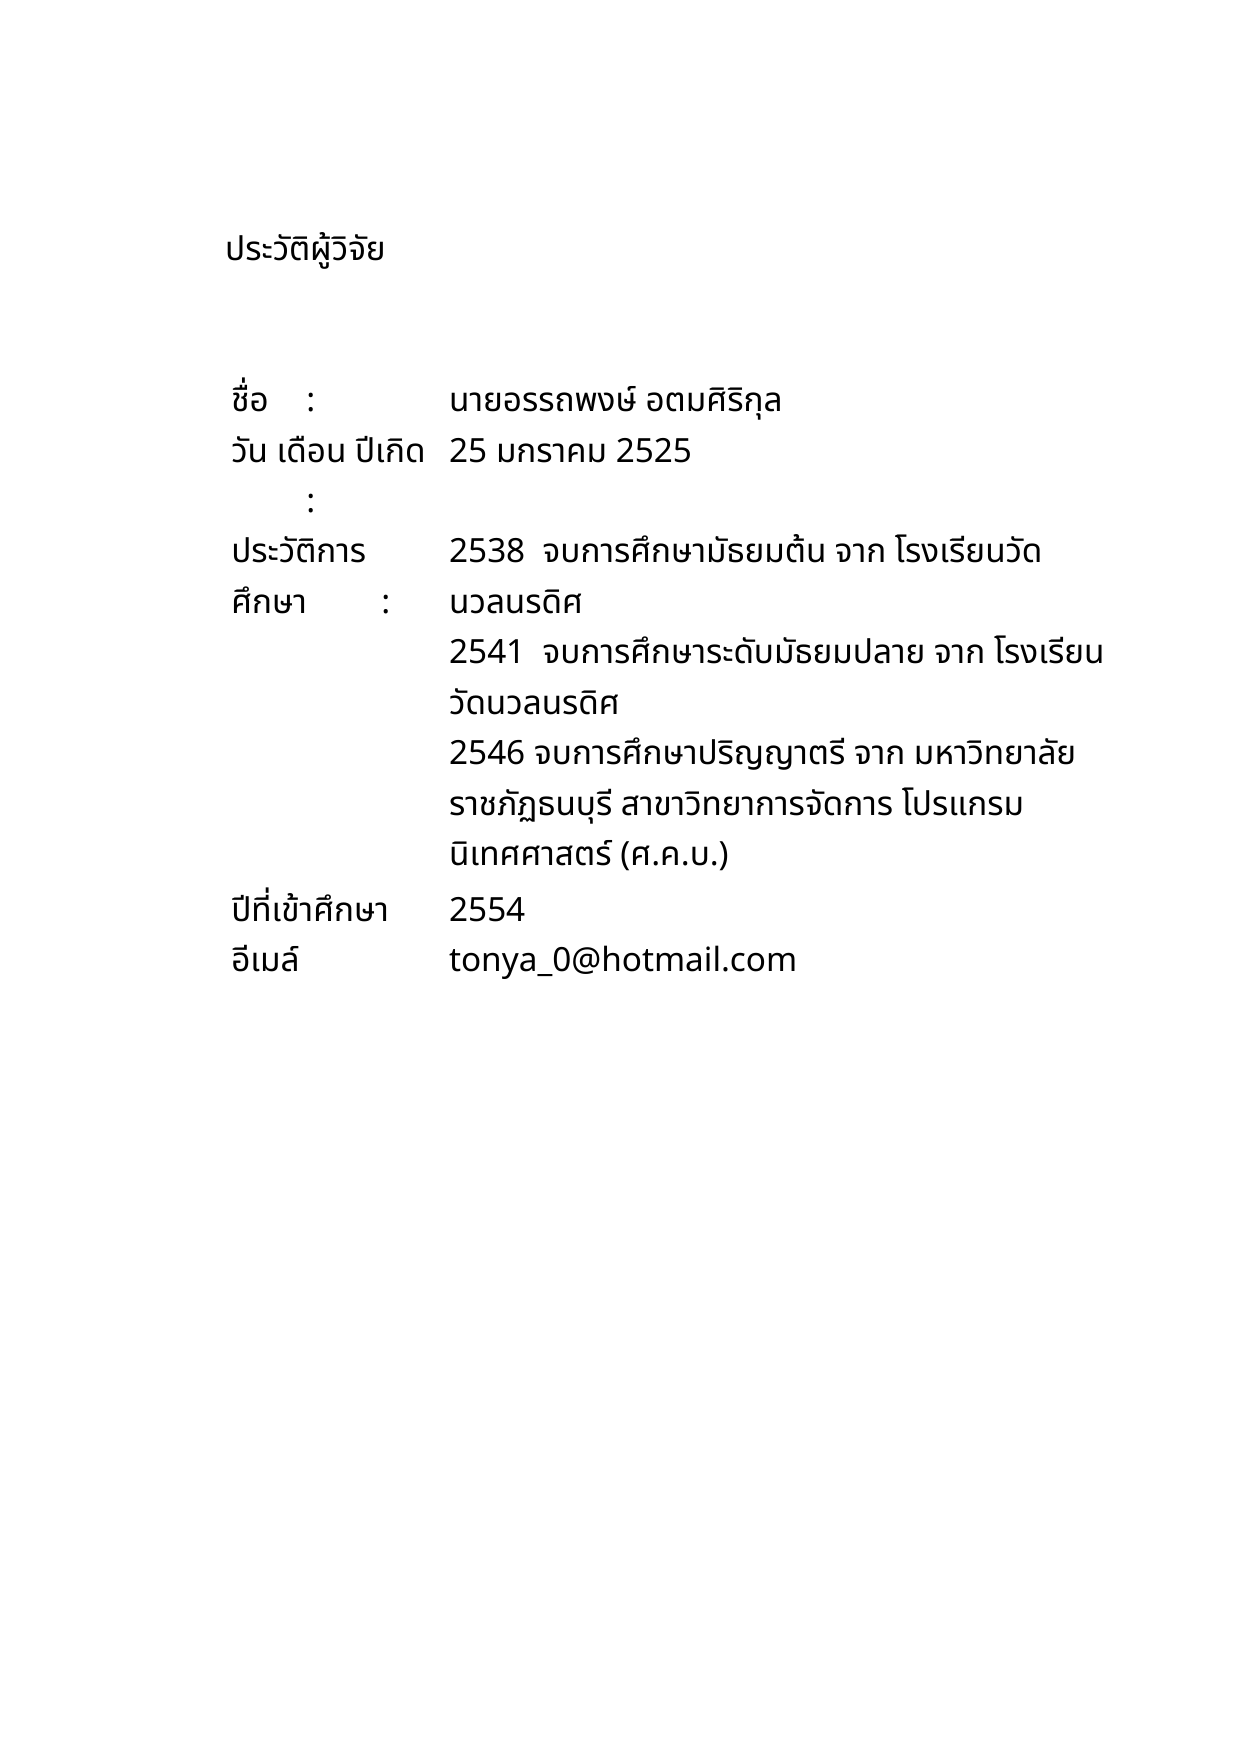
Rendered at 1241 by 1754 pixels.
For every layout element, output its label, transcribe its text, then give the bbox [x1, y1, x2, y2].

table_header [219, 376, 1096, 987]
text ประวัติผู้วิจัย [225, 225, 1090, 275]
